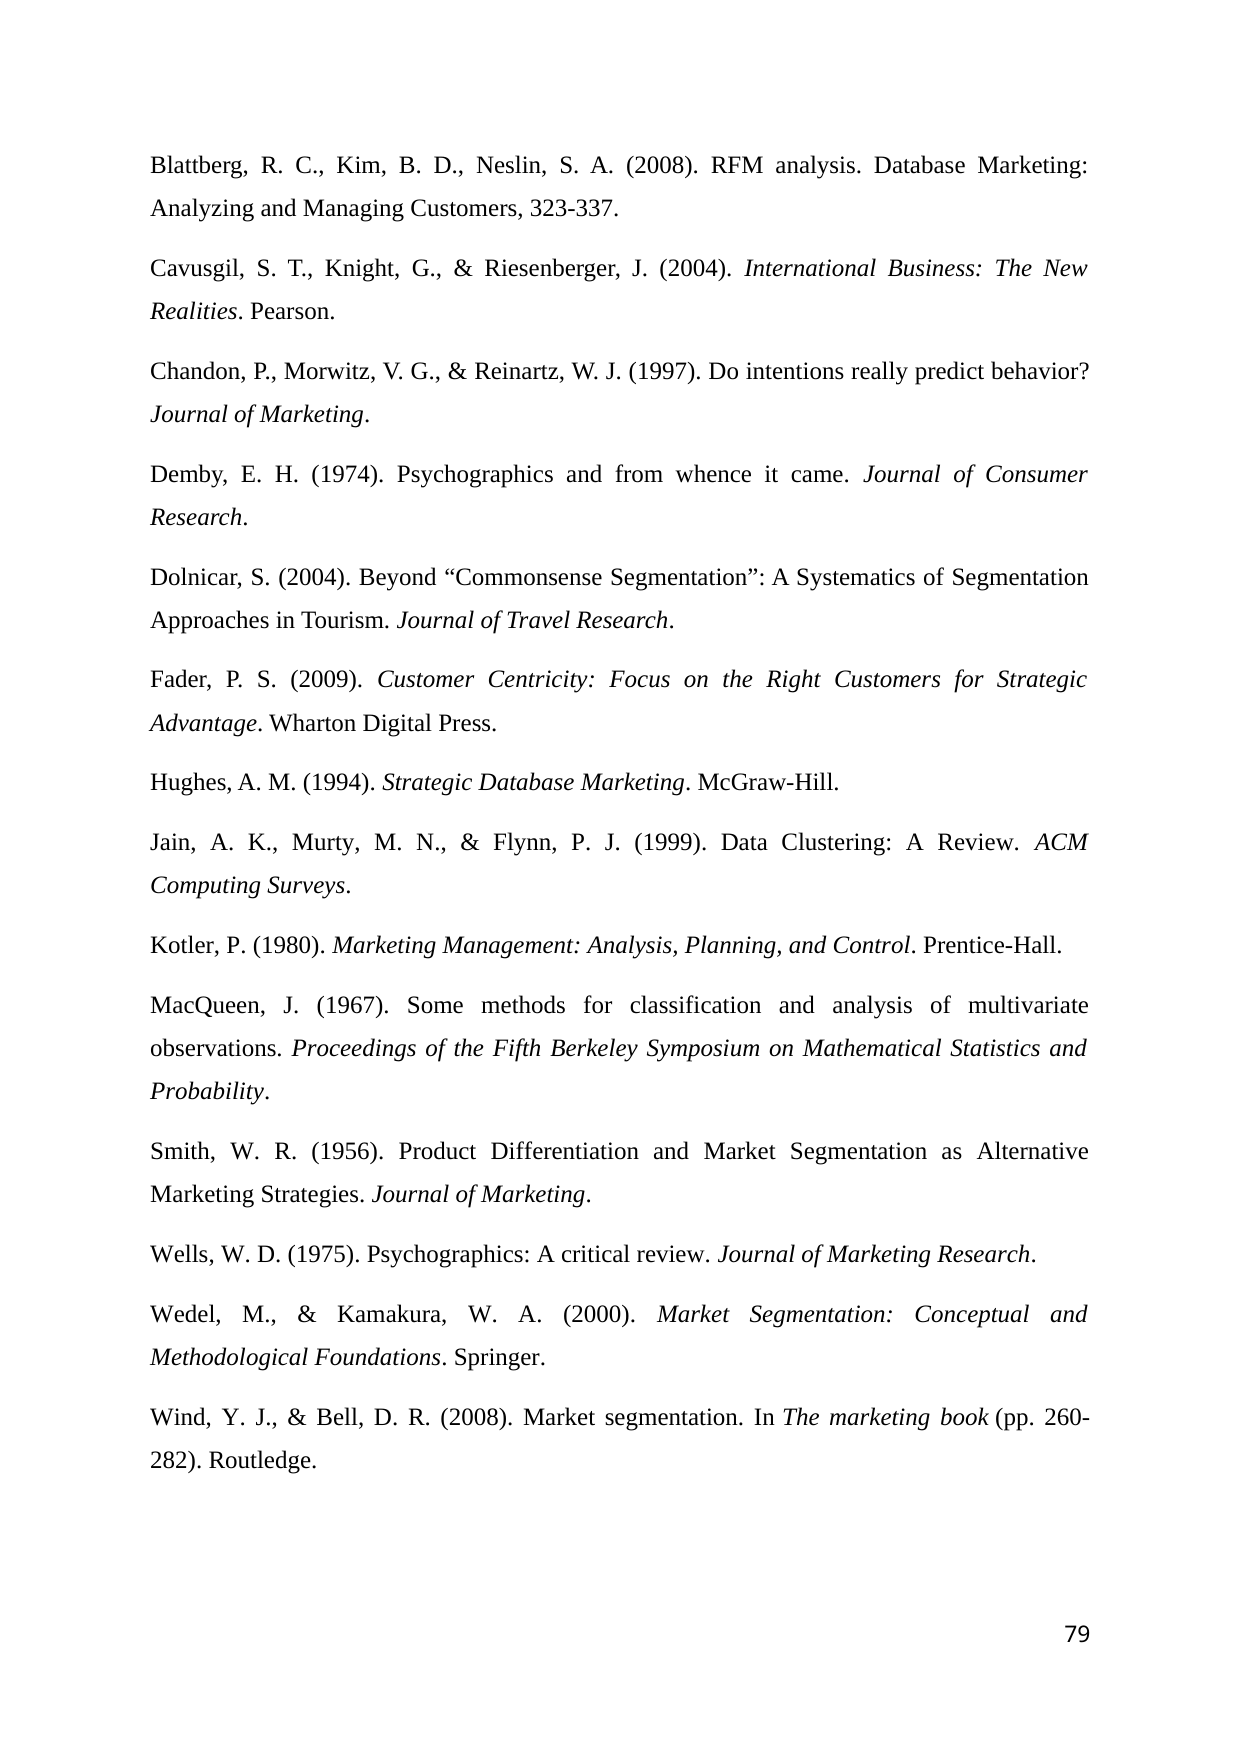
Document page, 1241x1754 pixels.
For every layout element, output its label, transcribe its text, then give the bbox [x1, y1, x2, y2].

text Fader, P. S. (2009). Customer Centricity: Focus on the Right Customers for Strategic Advantage. Wharton Digital Press. [150, 664, 1090, 736]
text Jain, A. K., Murty, M. N., & Flynn, P. J. (1999). Data Clustering: A Review. ACM Computing Surveys. [150, 827, 1090, 899]
text Dolnicar, S. (2004). Beyond “Commonsense Segmentation”: A Systematics of Segmentation Approaches in Tourism. Journal of Travel Research. [150, 562, 1090, 633]
text Kotler, P. (1980). Marketing Management: Analysis, Planning, and Control. Prentice-Hall. [150, 930, 1090, 959]
text Chandon, P., Morwitz, V. G., & Reinartz, W. J. (1997). Do intentions really predict behavior? Journal of Marketing. [150, 356, 1090, 428]
text Cavusgil, S. T., Knight, G., & Riesenberger, J. (2004). International Business: The New Realities. Pearson. [150, 253, 1090, 325]
text Hughes, A. M. (1994). Strategic Database Marketing. McGraw-Hill. [150, 767, 1090, 796]
text Wedel, M., & Kamakura, W. A. (2000). Market Segmentation: Conceptual and Methodological Foundations. Springer. [150, 1299, 1090, 1371]
text Blattberg, R. C., Kim, B. D., Neslin, S. A. (2008). RFM analysis. Database Marketing: Analyzing and Managing Customers, 323-337. [150, 150, 1090, 222]
text Demby, E. H. (1974). Psychographics and from whence it came. Journal of Consumer Research. [150, 459, 1090, 531]
text MacQueen, J. (1967). Some methods for classification and analysis of multivariate observations. Proceedings of the Fifth Berkeley Symposium on Mathematical Statistics and Probability. [150, 990, 1090, 1105]
text Wind, Y. J., & Bell, D. R. (2008). Market segmentation. In The marketing book (pp. 260-282). Routledge. [150, 1402, 1090, 1473]
text Smith, W. R. (1956). Product Differentiation and Market Segmentation as Alternative Marketing Strategies. Journal of Marketing. [150, 1136, 1090, 1208]
text Wells, W. D. (1975). Psychographics: A critical review. Journal of Marketing Research. [150, 1239, 1090, 1268]
